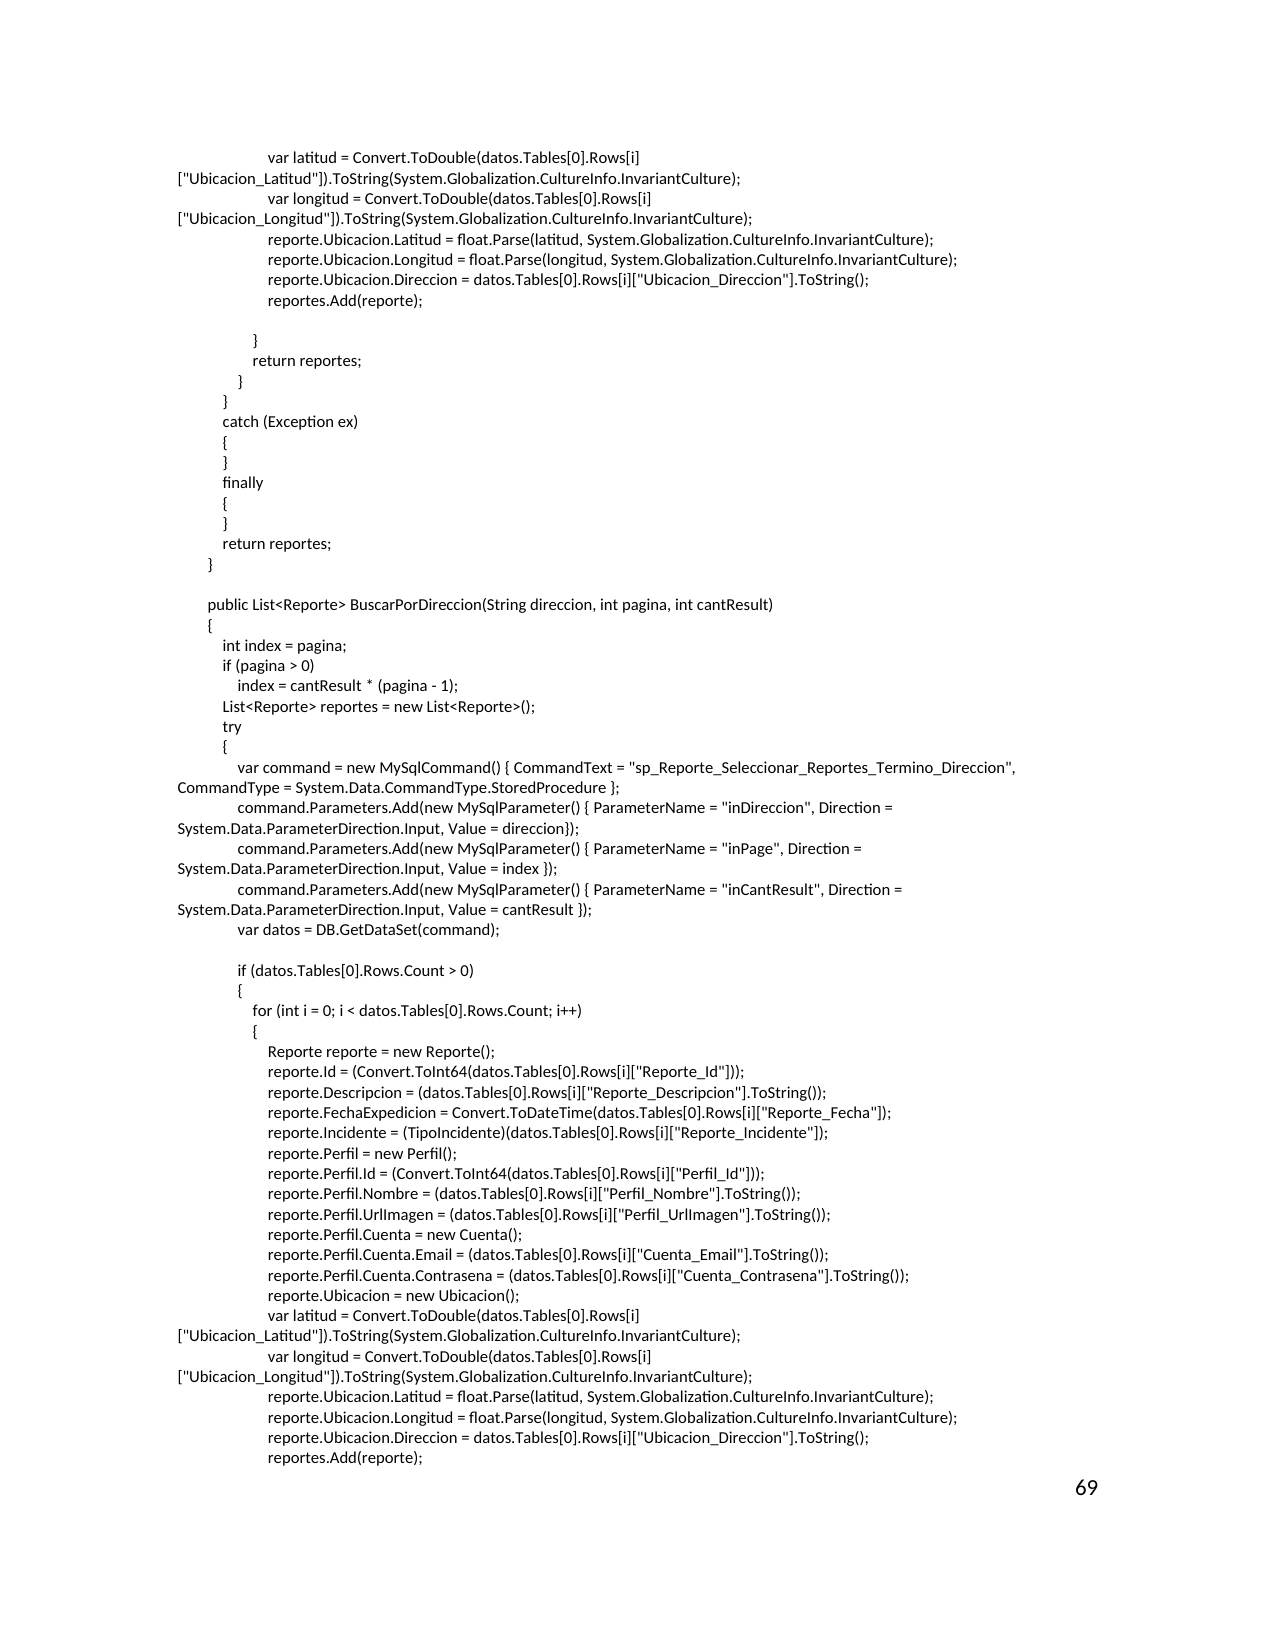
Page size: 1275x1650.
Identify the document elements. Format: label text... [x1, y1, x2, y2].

text reporte.Perfil.Cuenta = new Cuenta(); [177, 1224, 1098, 1244]
text var command = new MySqlCommand() { CommandText = "sp_Reporte_Seleccionar_Reportes_Termino_Direccion", CommandType = System.Data.CommandType.StoredProcedure }; [177, 757, 1098, 798]
text reporte.FechaExpedicion = Convert.ToDateTime(datos.Tables[0].Rows[i]["Reporte_Fecha"]); [177, 1102, 1098, 1123]
text { [177, 1021, 1098, 1041]
text index = cantResult * (pagina - 1); [177, 676, 1098, 696]
text command.Parameters.Add(new MySqlParameter() { ParameterName = "inCantResult", Direction = System.Data.ParameterDirection.Input, Value = cantResult }); [177, 879, 1098, 919]
text reporte.Descripcion = (datos.Tables[0].Rows[i]["Reporte_Descripcion"].ToString()); [177, 1082, 1098, 1102]
text var latitud = Convert.ToDouble(datos.Tables[0].Rows[i]["Ubicacion_Latitud"]).ToString(System.Globalization.CultureInfo.InvariantCulture); [177, 1305, 1098, 1346]
text var longitud = Convert.ToDouble(datos.Tables[0].Rows[i]["Ubicacion_Longitud"]).ToString(System.Globalization.CultureInfo.InvariantCulture); [177, 1346, 1098, 1387]
text try [177, 716, 1098, 737]
text if (datos.Tables[0].Rows.Count > 0) [177, 960, 1098, 980]
text List<Reporte> reportes = new List<Reporte>(); [177, 696, 1098, 716]
text reportes.Add(reporte); [177, 290, 1098, 310]
text reporte.Id = (Convert.ToInt64(datos.Tables[0].Rows[i]["Reporte_Id"])); [177, 1062, 1098, 1082]
text reporte.Perfil.Nombre = (datos.Tables[0].Rows[i]["Perfil_Nombre"].ToString()); [177, 1183, 1098, 1204]
text catch (Exception ex) [177, 412, 1098, 432]
text } [177, 554, 1098, 574]
text reporte.Ubicacion.Longitud = float.Parse(longitud, System.Globalization.CultureInfo.InvariantCulture); [177, 1407, 1098, 1427]
text var datos = DB.GetDataSet(command); [177, 919, 1098, 940]
text finally [177, 473, 1098, 493]
text } [177, 452, 1098, 473]
text public List<Reporte> BuscarPorDireccion(String direccion, int pagina, int cantResult) [177, 594, 1098, 615]
text } [177, 513, 1098, 533]
text { [177, 737, 1098, 757]
text return reportes; [177, 533, 1098, 554]
text command.Parameters.Add(new MySqlParameter() { ParameterName = "inDireccion", Direction = System.Data.ParameterDirection.Input, Value = direccion}); [177, 798, 1098, 838]
text Reporte reporte = new Reporte(); [177, 1041, 1098, 1062]
text { [177, 615, 1098, 635]
text var latitud = Convert.ToDouble(datos.Tables[0].Rows[i]["Ubicacion_Latitud"]).ToString(System.Globalization.CultureInfo.InvariantCulture); [177, 148, 1098, 188]
text { [177, 493, 1098, 513]
text reporte.Perfil.UrlImagen = (datos.Tables[0].Rows[i]["Perfil_UrlImagen"].ToString()); [177, 1204, 1098, 1224]
text var longitud = Convert.ToDouble(datos.Tables[0].Rows[i]["Ubicacion_Longitud"]).ToString(System.Globalization.CultureInfo.InvariantCulture); [177, 188, 1098, 229]
text int index = pagina; [177, 635, 1098, 655]
text } [177, 391, 1098, 412]
text command.Parameters.Add(new MySqlParameter() { ParameterName = "inPage", Direction = System.Data.ParameterDirection.Input, Value = index }); [177, 838, 1098, 879]
text for (int i = 0; i < datos.Tables[0].Rows.Count; i++) [177, 1001, 1098, 1021]
text reporte.Ubicacion.Direccion = datos.Tables[0].Rows[i]["Ubicacion_Direccion"].ToString(); [177, 1427, 1098, 1448]
text reporte.Ubicacion.Direccion = datos.Tables[0].Rows[i]["Ubicacion_Direccion"].ToString(); [177, 269, 1098, 290]
text reporte.Ubicacion = new Ubicacion(); [177, 1285, 1098, 1305]
text { [177, 980, 1098, 1001]
text } [177, 330, 1098, 351]
text { [177, 432, 1098, 452]
text reporte.Ubicacion.Longitud = float.Parse(longitud, System.Globalization.CultureInfo.InvariantCulture); [177, 249, 1098, 269]
text return reportes; [177, 351, 1098, 371]
text reportes.Add(reporte); [177, 1448, 1098, 1468]
text reporte.Ubicacion.Latitud = float.Parse(latitud, System.Globalization.CultureInfo.InvariantCulture); [177, 1387, 1098, 1407]
text reporte.Ubicacion.Latitud = float.Parse(latitud, System.Globalization.CultureInfo.InvariantCulture); [177, 229, 1098, 249]
text reporte.Perfil.Cuenta.Email = (datos.Tables[0].Rows[i]["Cuenta_Email"].ToString()); [177, 1244, 1098, 1265]
text reporte.Perfil.Id = (Convert.ToInt64(datos.Tables[0].Rows[i]["Perfil_Id"])); [177, 1163, 1098, 1183]
text reporte.Perfil = new Perfil(); [177, 1143, 1098, 1163]
text } [177, 371, 1098, 391]
text reporte.Perfil.Cuenta.Contrasena = (datos.Tables[0].Rows[i]["Cuenta_Contrasena"].ToString()); [177, 1265, 1098, 1285]
text reporte.Incidente = (TipoIncidente)(datos.Tables[0].Rows[i]["Reporte_Incidente"]); [177, 1123, 1098, 1143]
text if (pagina > 0) [177, 655, 1098, 676]
